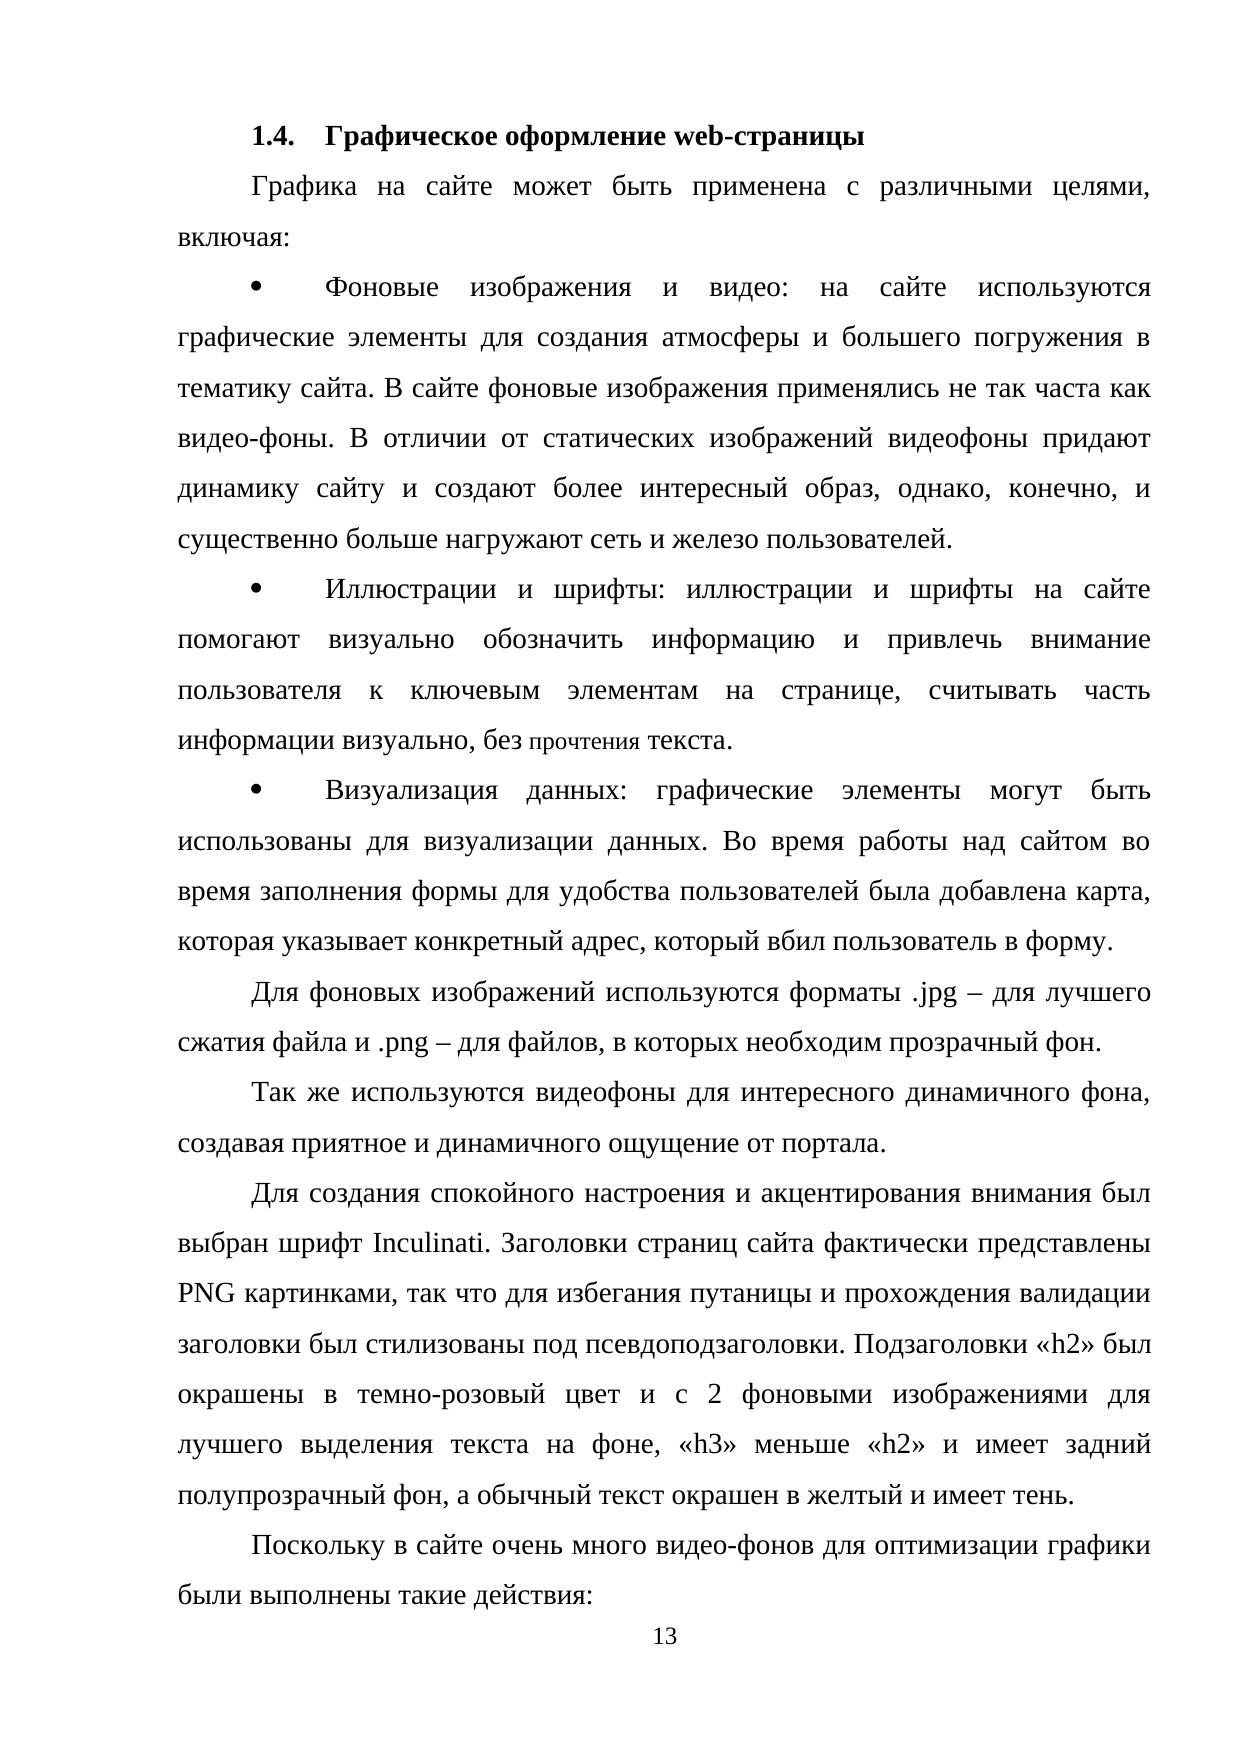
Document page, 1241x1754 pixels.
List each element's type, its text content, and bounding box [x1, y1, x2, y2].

list Для создания спокойного настроения и акцентирования внимания был выбран шрифт Inculinati. Заголовки страниц сайта фактически представлены PNG картинками, так что для избегания путаницы и прохождения валидации заголовки был стилизованы под псевдоподзаголовки. Подзаголовки «h2» был окрашены в темно-розовый цвет и с 2 фоновыми изображениями для лучшего выделения текста на фоне, «h3» меньше «h2» и имеет задний полупрозрачный фон, а обычный текст окрашен в желтый и имеет тень. [177, 1175, 1152, 1510]
text Графика на сайте может быть применена с различными целями, включая: [177, 168, 1152, 252]
list Визуализация данных: графические элементы могут быть использованы для визуализации данных. Во время работы над сайтом во время заполнения формы для удобства пользователей была добавлена карта, которая указывает конкретный адрес, который вбил пользователь в форму. [177, 772, 1152, 957]
list Фоновые изображения и видео: на сайте используются графические элементы для создания атмосферы и большего погружения в тематику сайта. В сайте фоновые изображения применялись не так часта как видео-фоны. В отличии от статических изображений видеофоны придают динамику сайту и создают более интересный образ, однако, конечно, и существенно больше нагружают сеть и железо пользователей. [177, 269, 1152, 554]
list Поскольку в сайте очень много видео-фонов для оптимизации графики были выполнены такие действия: [177, 1527, 1152, 1611]
list Иллюстрации и шрифты: иллюстрации и шрифты на сайте помогают визуально обозначить информацию и привлечь внимание пользователя к ключевым элементам на странице, считывать часть информации визуально, без прочтения текста. [177, 571, 1152, 756]
list Для фоновых изображений используются форматы .jpg – для лучшего сжатия файла и .png – для файлов, в которых необходим прозрачный фон. [177, 974, 1152, 1058]
list Так же используются видеофоны для интересного динамичного фона, создавая приятное и динамичного ощущение от портала. [177, 1074, 1152, 1158]
subtitle Графическое оформление web-страницы [177, 118, 1152, 152]
